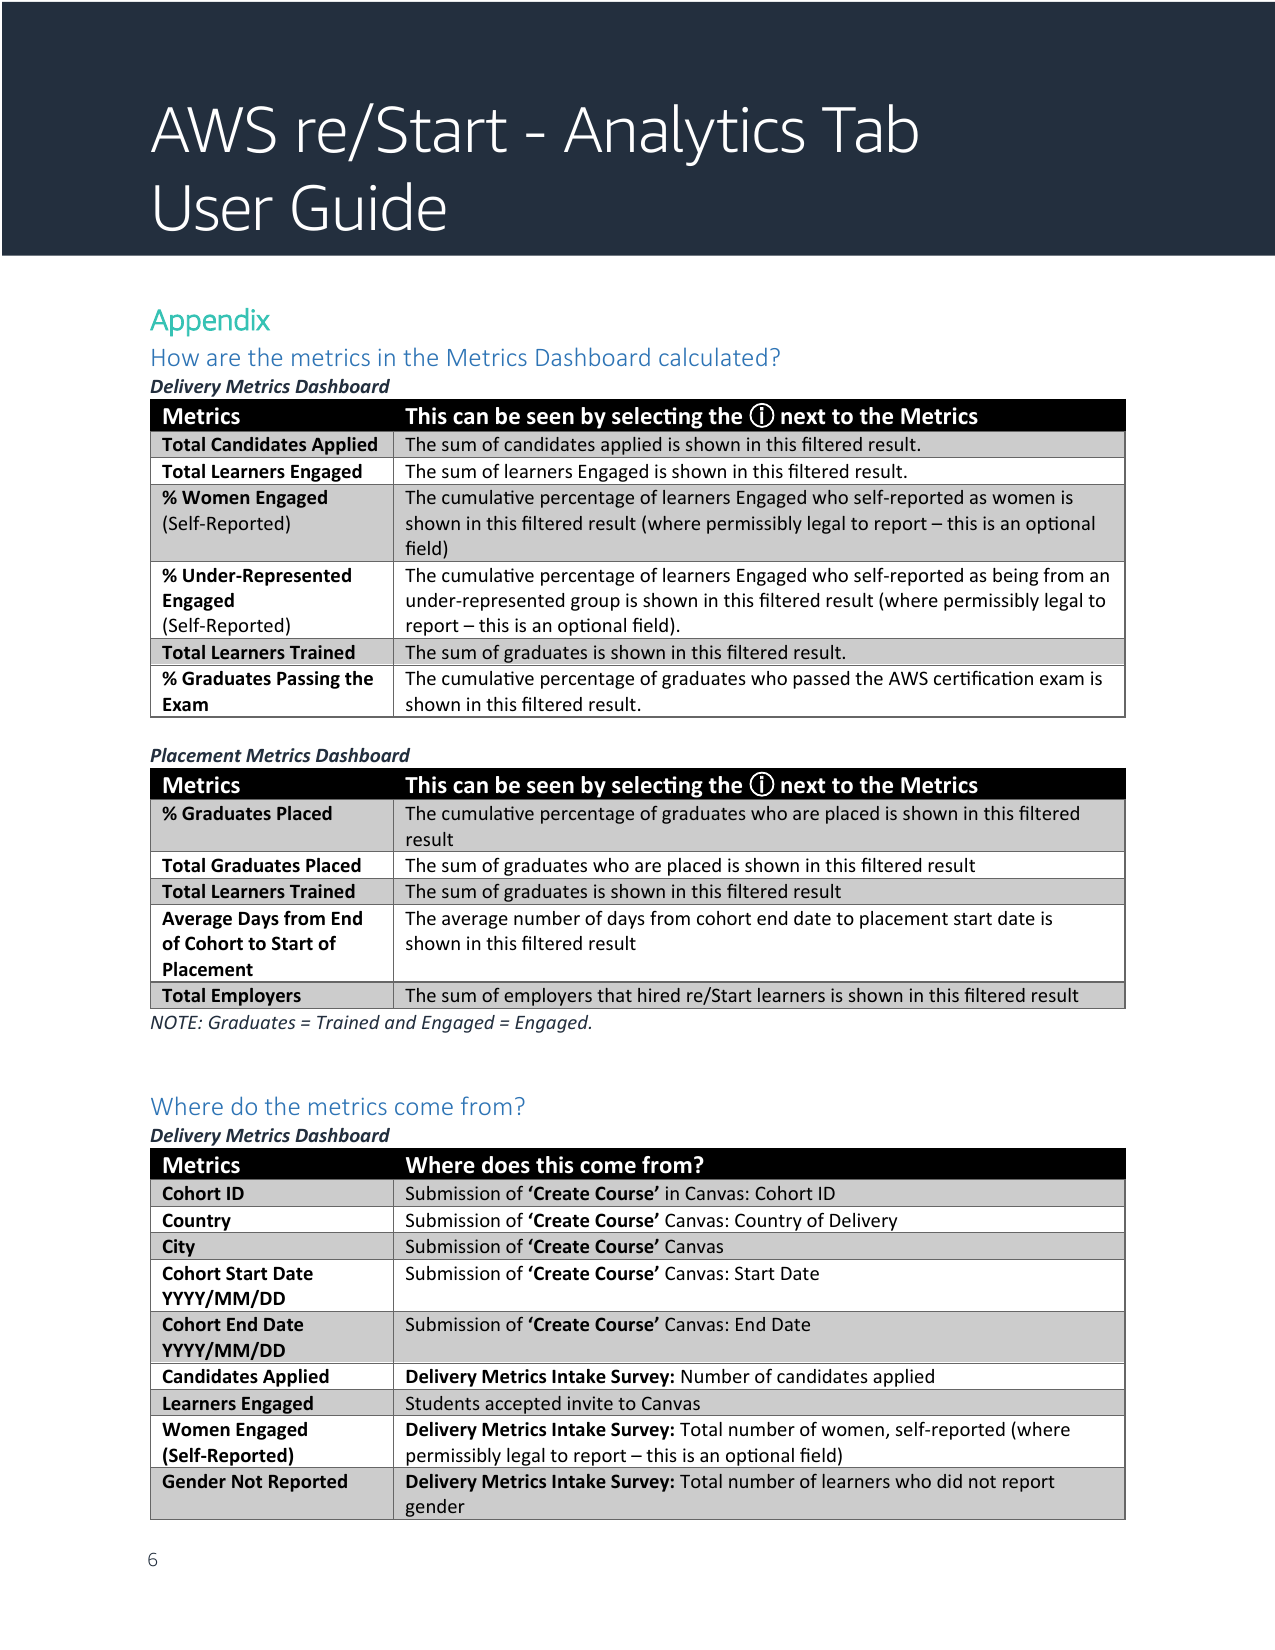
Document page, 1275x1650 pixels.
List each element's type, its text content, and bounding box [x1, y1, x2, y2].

table_cell Learners Engaged [151, 1390, 393, 1415]
table_cell The sum of graduates is shown in this filtered result [394, 879, 1124, 904]
table_cell Delivery Metrics Intake Survey: Number of candidates applied [394, 1364, 1124, 1389]
table_cell Women Engaged (Self-Reported) [151, 1416, 393, 1467]
table_cell % Graduates Passing the Exam [151, 666, 393, 716]
table_cell Cohort Start Date YYYY/MM/DD [151, 1260, 393, 1311]
table_cell The sum of employers that hired re/Start learners is shown in this filtered result [394, 983, 1124, 1008]
table_cell Cohort End Date YYYY/MM/DD [151, 1312, 393, 1362]
subtitle How are the metrics in the Metrics Dashboard calculated? [150, 341, 1125, 373]
subtitle Where do the metrics come from? [150, 1089, 1125, 1122]
table_cell Delivery Metrics Intake Survey: Total number of women, self-reported (where permissibly legal to report – this is an optional field) [394, 1416, 1124, 1467]
table_cell Submission of ‘Create Course’ Canvas [394, 1233, 1124, 1259]
text NOTE: Graduates = Trained and Engaged = Engaged. [150, 1009, 1125, 1034]
table_cell Submission of ‘Create Course’ Canvas: End Date [394, 1312, 1124, 1362]
table_cell The sum of learners Engaged is shown in this filtered result. [394, 458, 1124, 483]
table_header Metrics [151, 1149, 393, 1179]
table_cell Cohort ID [151, 1180, 393, 1206]
text Delivery Metrics Dashboard [150, 1122, 1125, 1148]
table_cell Submission of ‘Create Course’ Canvas: Country of Delivery [394, 1207, 1124, 1232]
table_cell The sum of candidates applied is shown in this filtered result. [394, 432, 1124, 457]
table_header This can be seen by selecting the ⓘ next to the Metrics [394, 769, 1124, 799]
table_cell Delivery Metrics Intake Survey: Total number of learners who did not report gender [394, 1468, 1124, 1519]
table_cell Students accepted invite to Canvas [394, 1390, 1124, 1415]
table_cell % Under-Represented Engaged (Self-Reported) [151, 562, 393, 638]
table_cell The cumulative percentage of learners Engaged who self-reported as being from an under-represented group is shown in this filtered result (where permissibly legal to report – this is an optional field). [394, 562, 1124, 638]
table_header Metrics [151, 400, 393, 431]
table_cell Total Employers [151, 983, 393, 1008]
table_cell The sum of graduates who are placed is shown in this filtered result [394, 852, 1124, 878]
table_cell Candidates Applied [151, 1364, 393, 1389]
table_cell Total Learners Trained [151, 639, 393, 664]
table_cell Country [151, 1207, 393, 1232]
subtitle Appendix [150, 301, 1125, 336]
table_cell The cumulative percentage of graduates who passed the AWS certification exam is shown in this filtered result. [394, 666, 1124, 716]
table_cell The sum of graduates is shown in this filtered result. [394, 639, 1124, 664]
table_header Metrics [151, 769, 393, 799]
table_cell Total Learners Engaged [151, 458, 393, 483]
table_cell The cumulative percentage of learners Engaged who self-reported as women is shown in this filtered result (where permissibly legal to report – this is an optional field) [394, 485, 1124, 561]
table_cell Average Days from End of Cohort to Start of Placement [151, 905, 393, 981]
table_cell City [151, 1233, 393, 1259]
table_cell % Women Engaged (Self-Reported) [151, 485, 393, 561]
table_cell Total Learners Trained [151, 879, 393, 904]
table_header This can be seen by selecting the ⓘ next to the Metrics [394, 400, 1124, 431]
table_cell Submission of ‘Create Course’ in Canvas: Cohort ID [394, 1180, 1124, 1206]
table_header Where does this come from? [394, 1149, 1124, 1179]
table_cell Submission of ‘Create Course’ Canvas: Start Date [394, 1260, 1124, 1311]
text Placement Metrics Dashboard [150, 742, 1125, 768]
table_cell Total Graduates Placed [151, 852, 393, 878]
table_cell Total Candidates Applied [151, 432, 393, 457]
table_cell % Graduates Placed [151, 800, 393, 851]
text Delivery Metrics Dashboard [150, 373, 1125, 399]
table_cell Gender Not Reported [151, 1468, 393, 1519]
table_cell The average number of days from cohort end date to placement start date is shown in this filtered result [394, 905, 1124, 981]
table_cell The cumulative percentage of graduates who are placed is shown in this filtered result [394, 800, 1124, 851]
